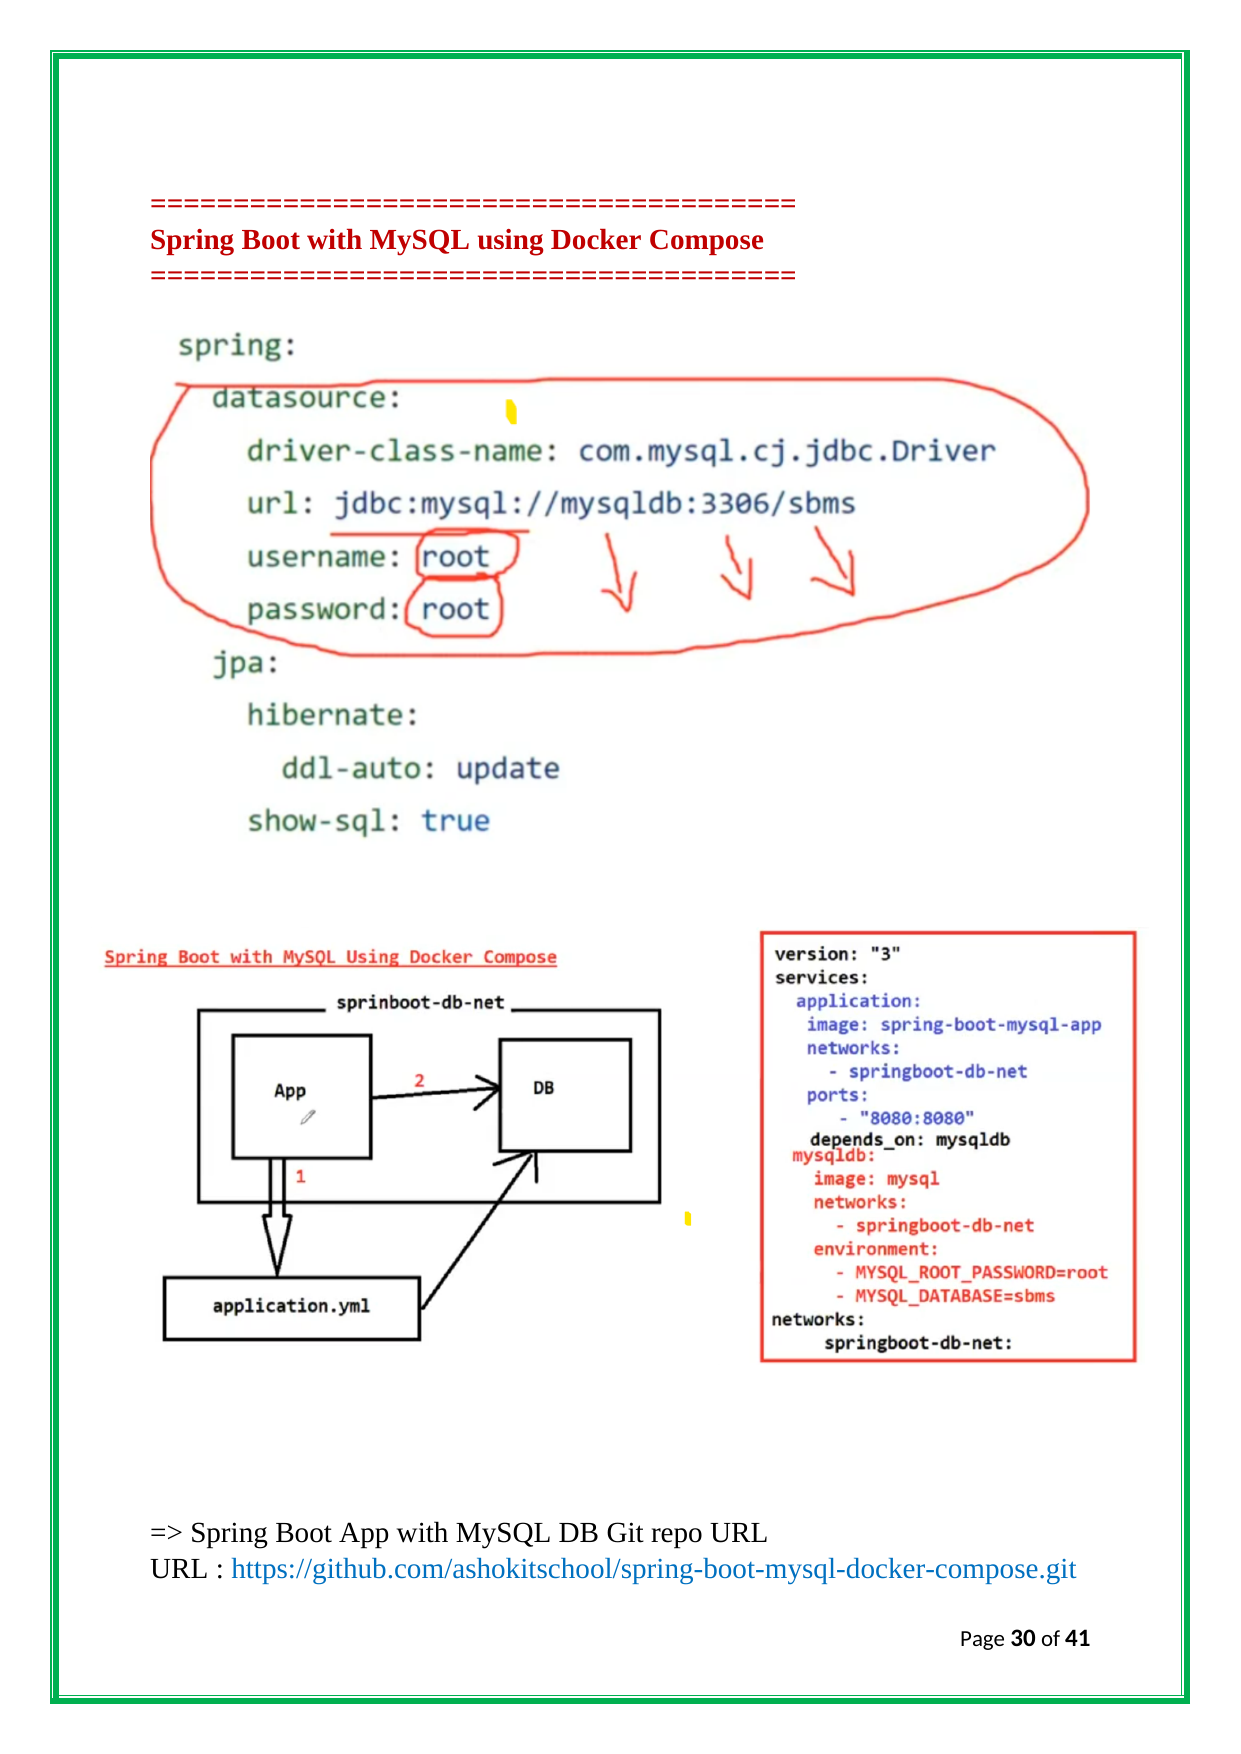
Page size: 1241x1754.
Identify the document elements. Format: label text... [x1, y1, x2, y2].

picture [91, 927, 1150, 1365]
text URL : https://github.com/ashokitschool/spring-boot-mysql-docker-compose.git [150, 1551, 1090, 1584]
text Spring Boot with MySQL using Docker Compose [150, 222, 1090, 256]
text => Spring Boot App with MySQL DB Git repo URL [150, 1515, 1090, 1548]
text ======================================= [150, 186, 1090, 220]
picture [150, 330, 1091, 846]
text ======================================= [150, 258, 1090, 292]
